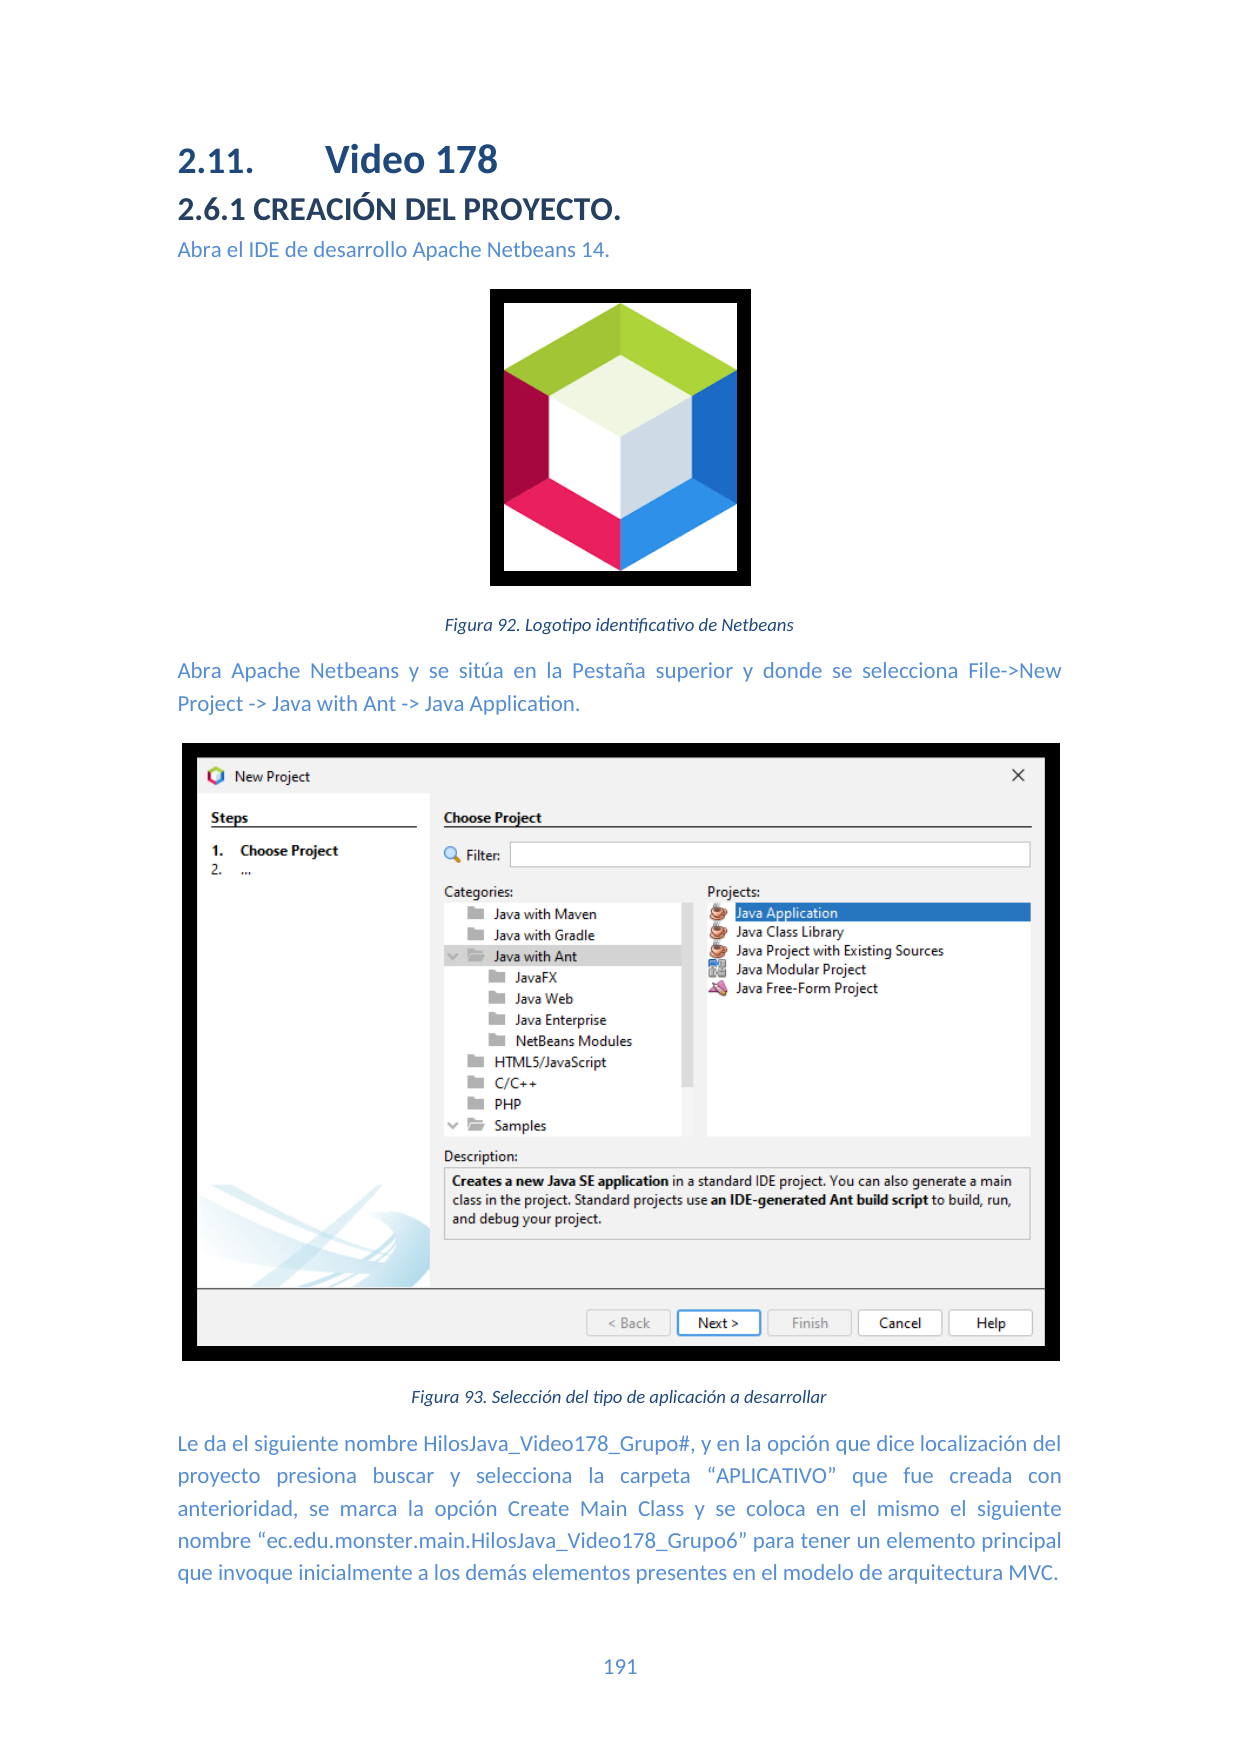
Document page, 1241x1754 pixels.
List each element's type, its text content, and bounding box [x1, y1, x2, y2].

text Figura 92. Logotipo identificativo de Netbeans [177, 613, 1063, 636]
text Figura 93. Selección del tipo de aplicación a desarrollar [177, 1386, 1063, 1408]
text Le da el siguiente nombre HilosJava_Video178_Grupo#, y en la opción que dice localización del proyecto presiona buscar y selecciona la carpeta “APLICATIVO” que fue creada con anterioridad, se marca la opción Create Main Class y se coloca en el mismo el siguiente nombre “ec.edu.monster.main.HilosJava_Video178_Grupo6” para tener un elemento principal que invoque inicialmente a los demás elementos presentes en el modelo de arquitectura MVC. [177, 1429, 1063, 1586]
picture [504, 303, 737, 571]
text Abra Apache Netbeans y se sitúa en la Pestaña superior y donde se selecciona File->New Project -> Java with Ant -> Java Application. [177, 657, 1063, 717]
subtitle 2.6.1 CREACIÓN DEL PROYECTO. [177, 188, 1063, 229]
text Abra el IDE de desarrollo Apache Netbeans 14. [177, 235, 1063, 263]
picture [197, 757, 1045, 1346]
subtitle Video 178 [177, 133, 1063, 184]
